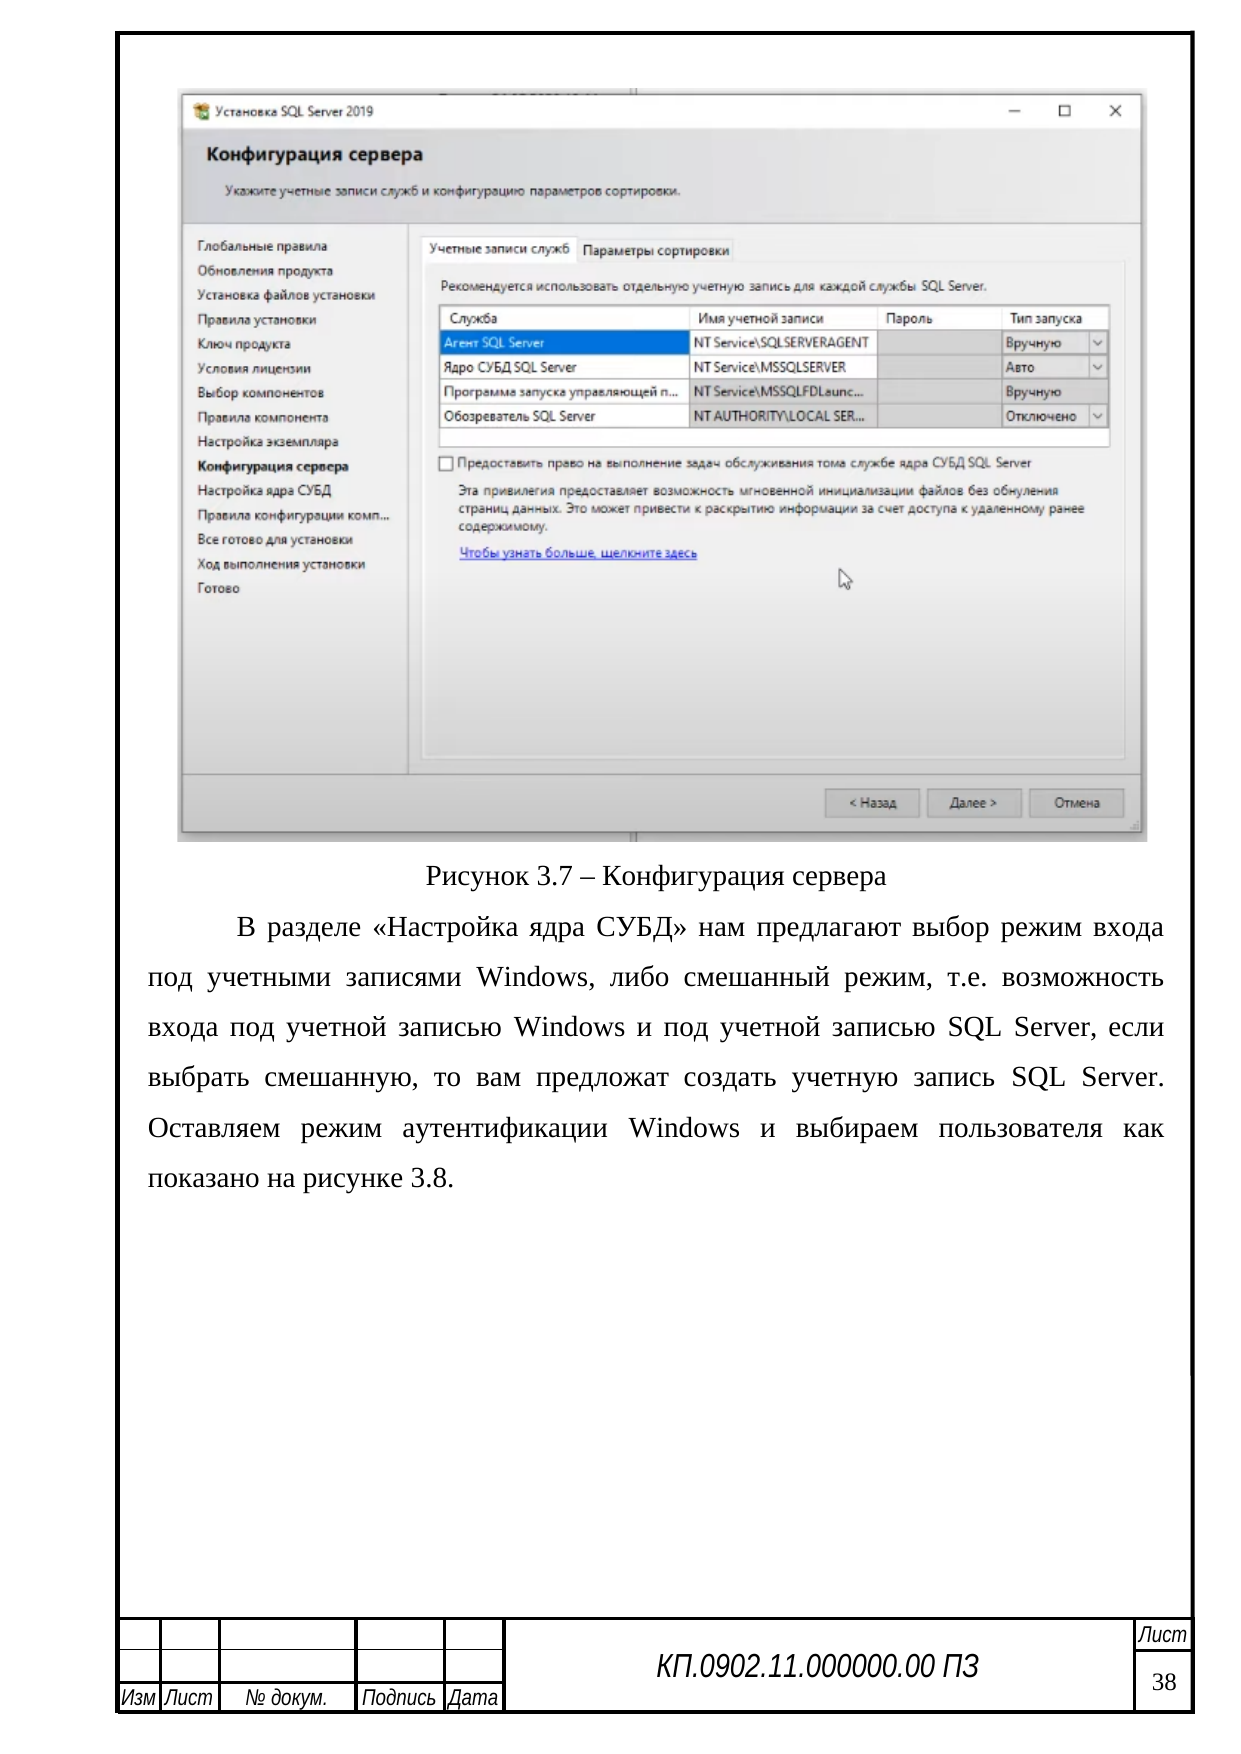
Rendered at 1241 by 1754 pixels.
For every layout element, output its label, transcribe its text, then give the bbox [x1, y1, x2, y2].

picture [177, 88, 1148, 842]
text Рисунок 3.7 – Конфигурация сервера [118, 858, 1194, 892]
text В разделе «Настройка ядра СУБД» нам предлагают выбор режим входа под учетными записями Windows, либо смешанный режим, т.е. возможность входа под учетной записью Windows и под учетной записью SQL Server, если выбрать смешанную, то вам предложат создать учетную запись SQL Server. Оставляем режим аутентификации Windows и выбираем пользователя как показано на рисунке 3.8. [148, 909, 1164, 1194]
